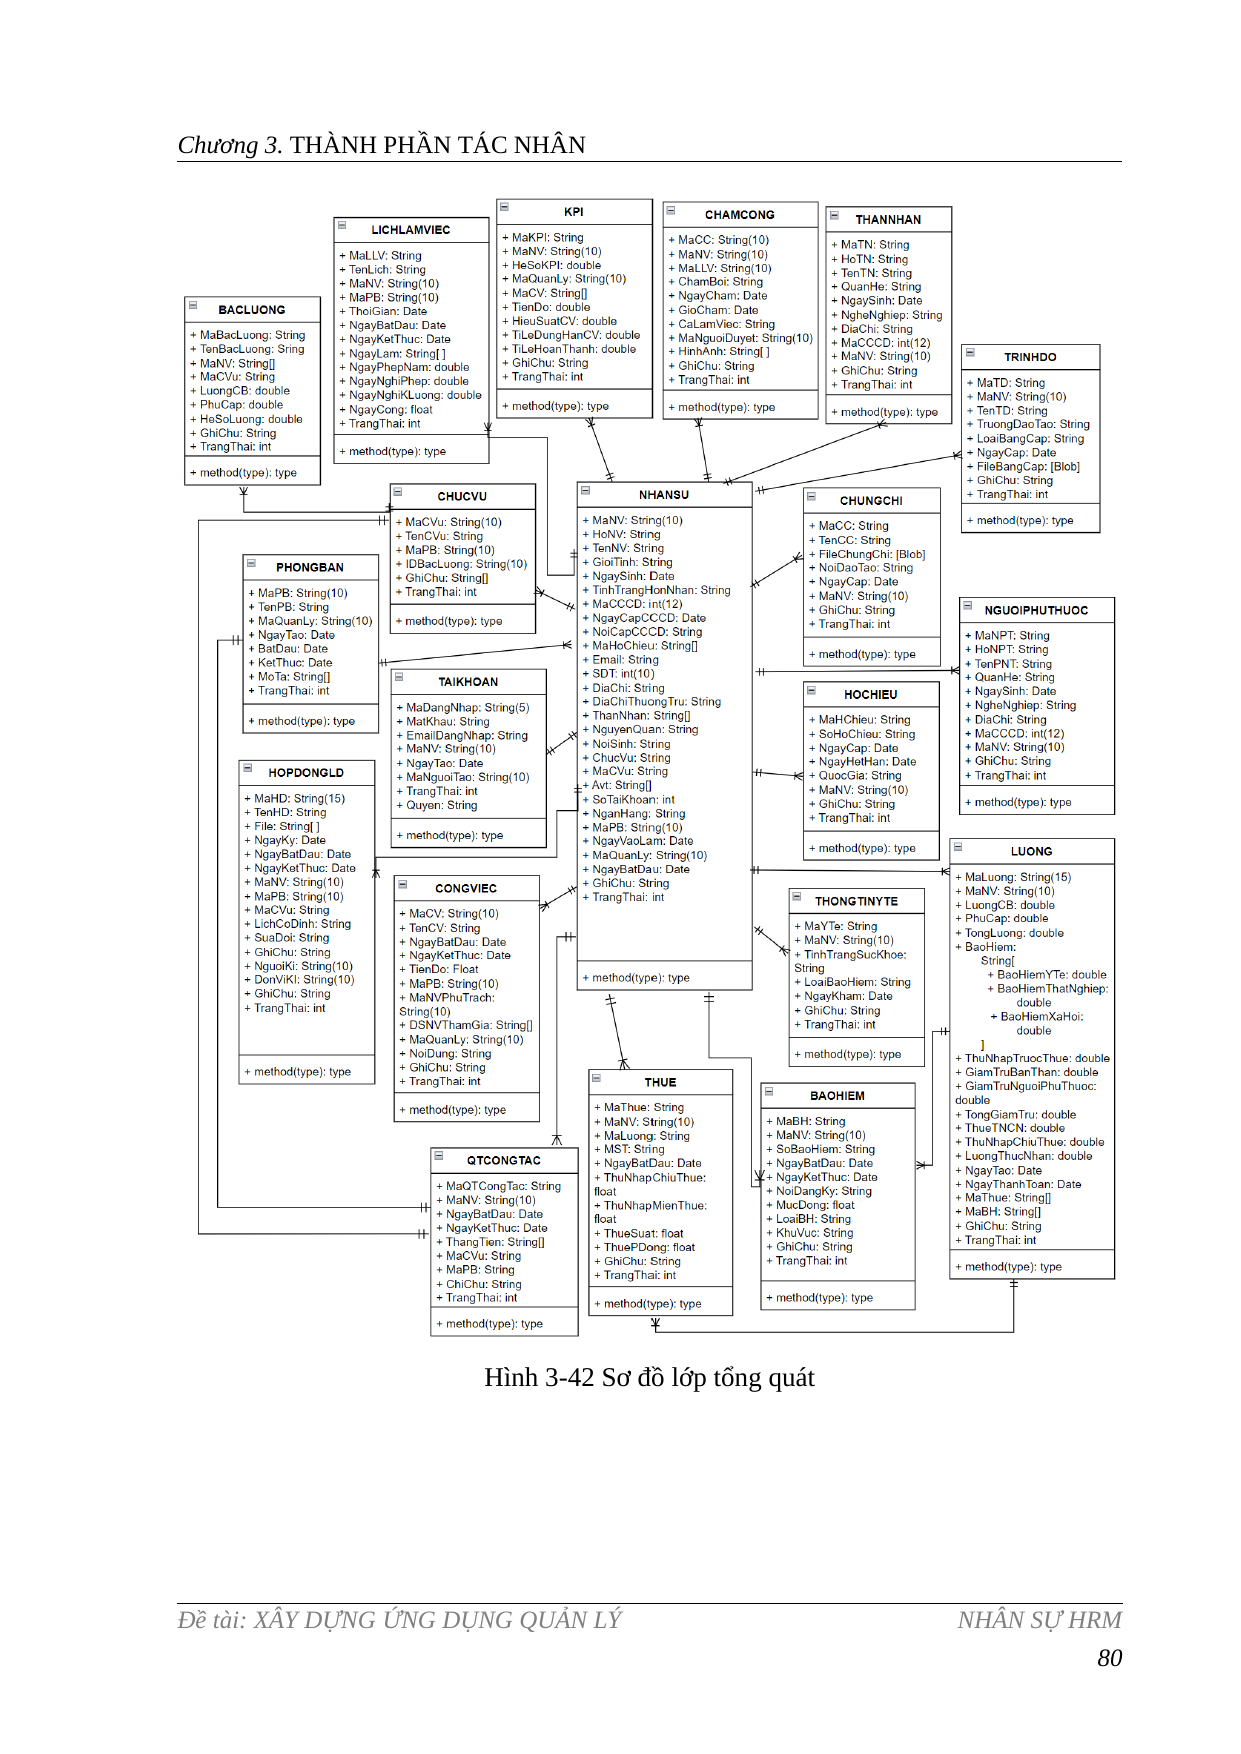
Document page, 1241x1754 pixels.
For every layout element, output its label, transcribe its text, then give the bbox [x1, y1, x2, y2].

picture [177, 196, 1123, 1340]
